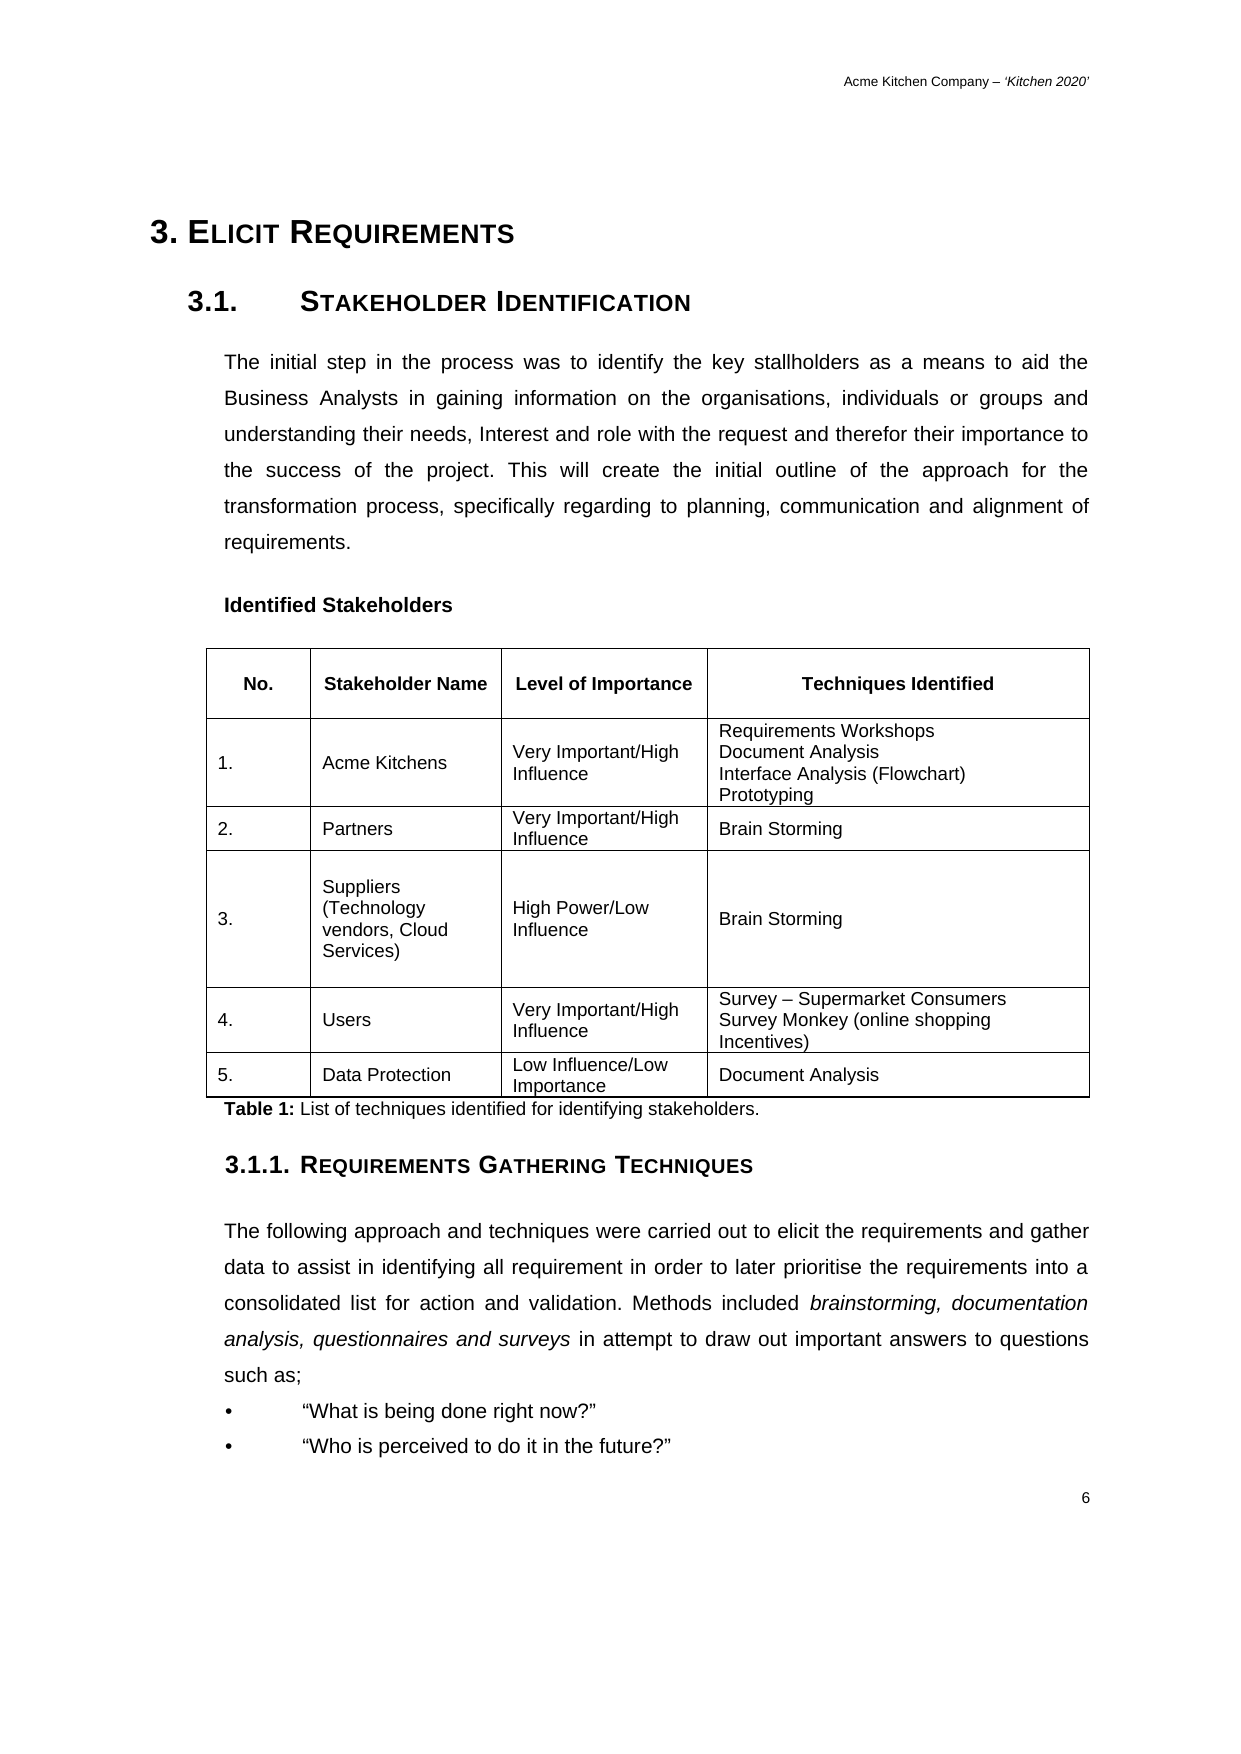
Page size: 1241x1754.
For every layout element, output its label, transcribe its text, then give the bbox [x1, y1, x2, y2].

table_header No. [207, 649, 310, 718]
table_cell Very Important/High Influence [502, 988, 707, 1052]
table_cell Data Protection [311, 1053, 501, 1096]
table_header Stakeholder Name [311, 649, 501, 718]
text The initial step in the process was to identify the key stallholders as a means to aid the Business Analysts in gaining information on the organisations, individuals or groups and understanding their needs, Interest and role with the request and therefor their importance to the success of the project. This will create the initial outline of the approach for the transformation process, specifically regarding to planning, communication and alignment of requirements. [224, 350, 1090, 553]
subtitle Requirements Gathering Techniques [225, 1150, 1090, 1178]
list “What is being done right now?” [225, 1398, 1090, 1422]
table_cell Very Important/High Influence [502, 719, 707, 806]
table_cell 4. [207, 988, 310, 1052]
table_cell Users [311, 988, 501, 1052]
table_cell Very Important/High Influence [502, 807, 707, 850]
table_cell Partners [311, 807, 501, 850]
table_cell Requirements Workshops Document Analysis Interface Analysis (Flowchart) Prototyping [708, 719, 1089, 806]
table_cell 3. [207, 851, 310, 987]
table_cell Brain Storming [708, 851, 1089, 987]
table_cell 1. [207, 719, 310, 806]
table_cell Suppliers (Technology vendors, Cloud Services) [311, 851, 501, 987]
table_header Techniques Identified [708, 649, 1089, 718]
table_cell Acme Kitchens [311, 719, 501, 806]
table_cell Survey – Supermarket Consumers Survey Monkey (online shopping Incentives) [708, 988, 1089, 1052]
table_header Level of Importance [502, 649, 707, 718]
subtitle Stakeholder Identification [187, 284, 1090, 317]
table_cell Document Analysis [708, 1053, 1089, 1096]
list “Who is perceived to do it in the future?” [225, 1434, 1090, 1458]
table_cell 2. [207, 807, 310, 850]
table_cell Brain Storming [708, 807, 1089, 850]
subtitle Elicit Requirements [150, 212, 1090, 251]
text Identified Stakeholders [150, 593, 1015, 617]
table_cell 5. [207, 1053, 310, 1096]
text Table 1: List of techniques identified for identifying stakeholders. [224, 1098, 1090, 1119]
table_cell Low Influence/Low Importance [502, 1053, 707, 1096]
text The following approach and techniques were carried out to elicit the requirements and gather data to assist in identifying all requirement in order to later prioritise the requirements into a consolidated list for action and validation. Methods included brainstorming, documentation analysis, questionnaires and surveys in attempt to draw out important answers to questions such as; [224, 1219, 1090, 1386]
table_cell High Power/Low Influence [502, 851, 707, 987]
